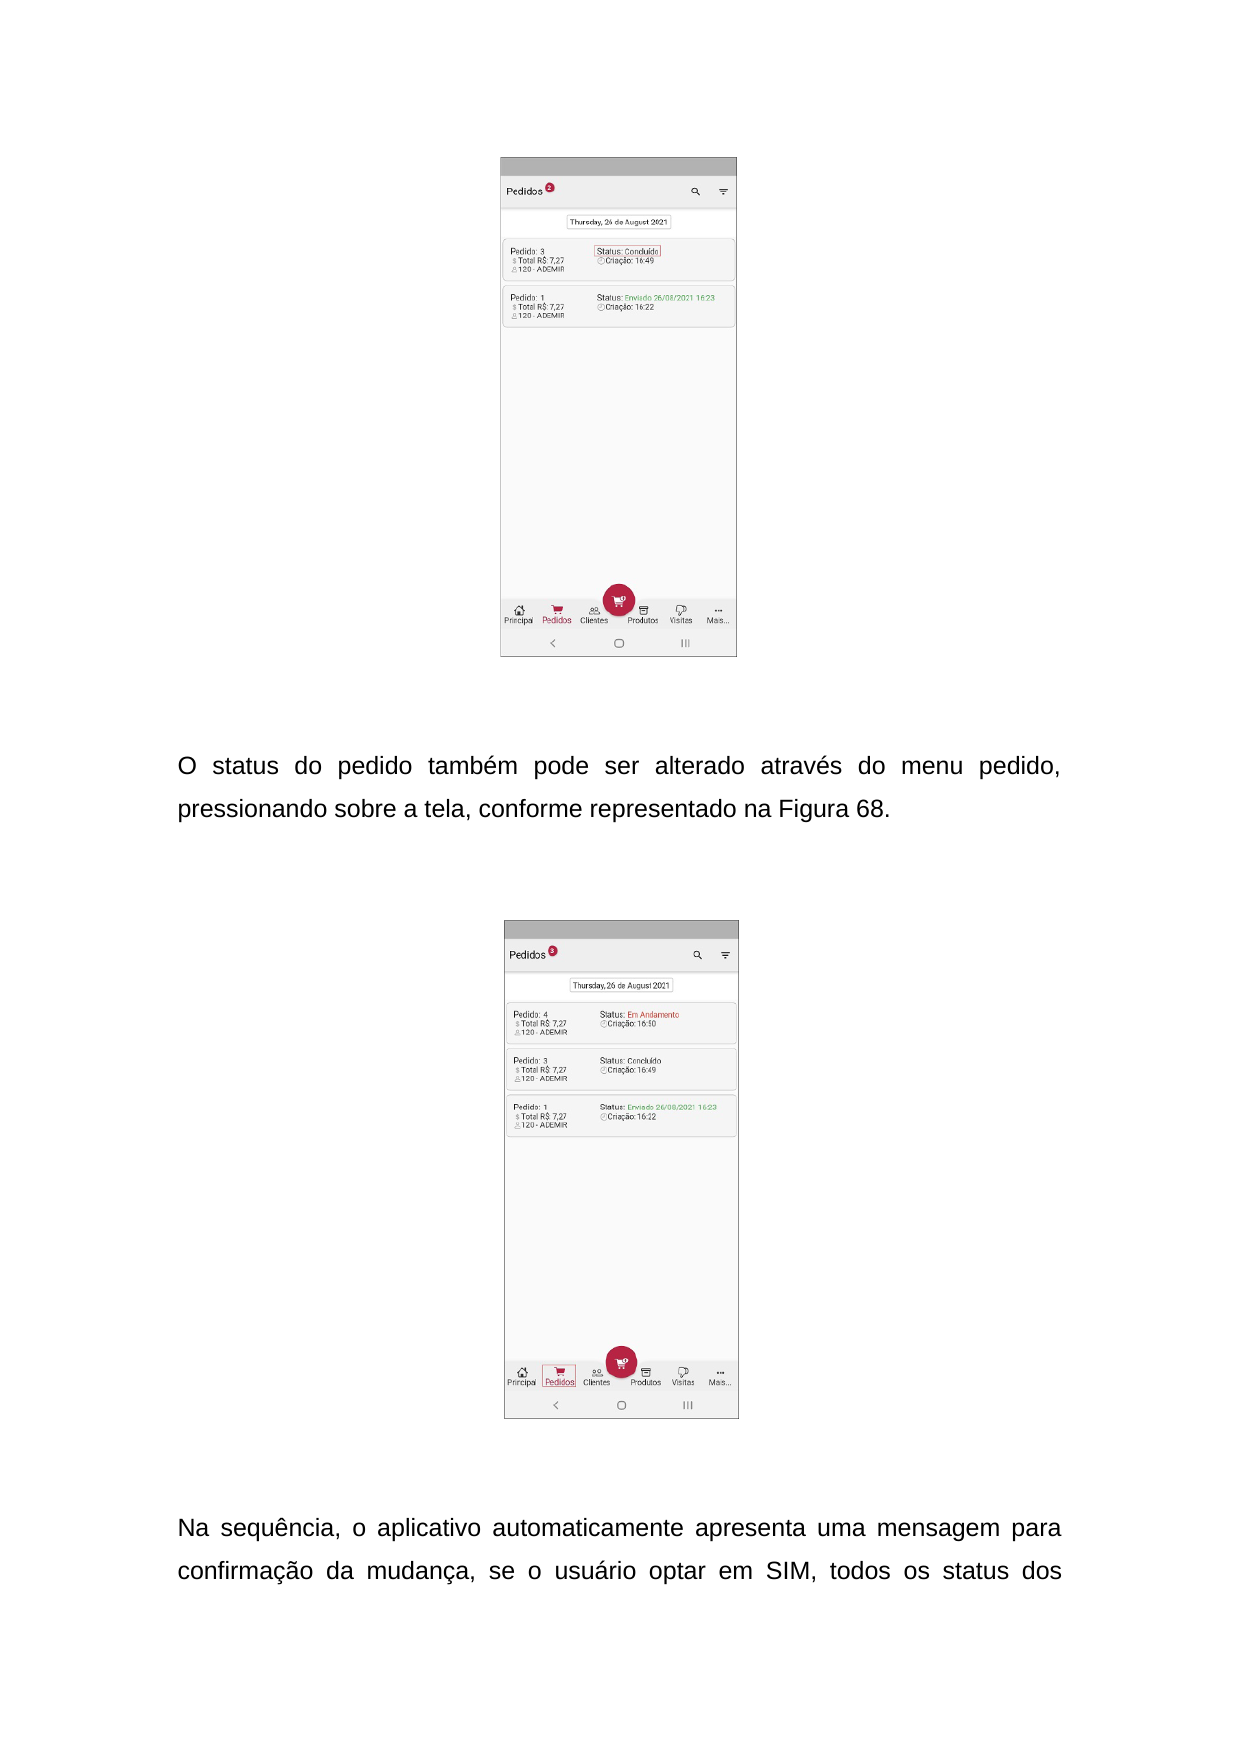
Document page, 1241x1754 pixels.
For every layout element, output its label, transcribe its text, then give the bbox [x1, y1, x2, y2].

picture [493, 914, 747, 1423]
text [177, 1513, 1063, 1585]
text O status do pedido também pode ser alterado através do menu pedido, pressionando sobre a tela, conforme representado na Figura 68. [177, 751, 1063, 823]
picture [492, 147, 749, 661]
